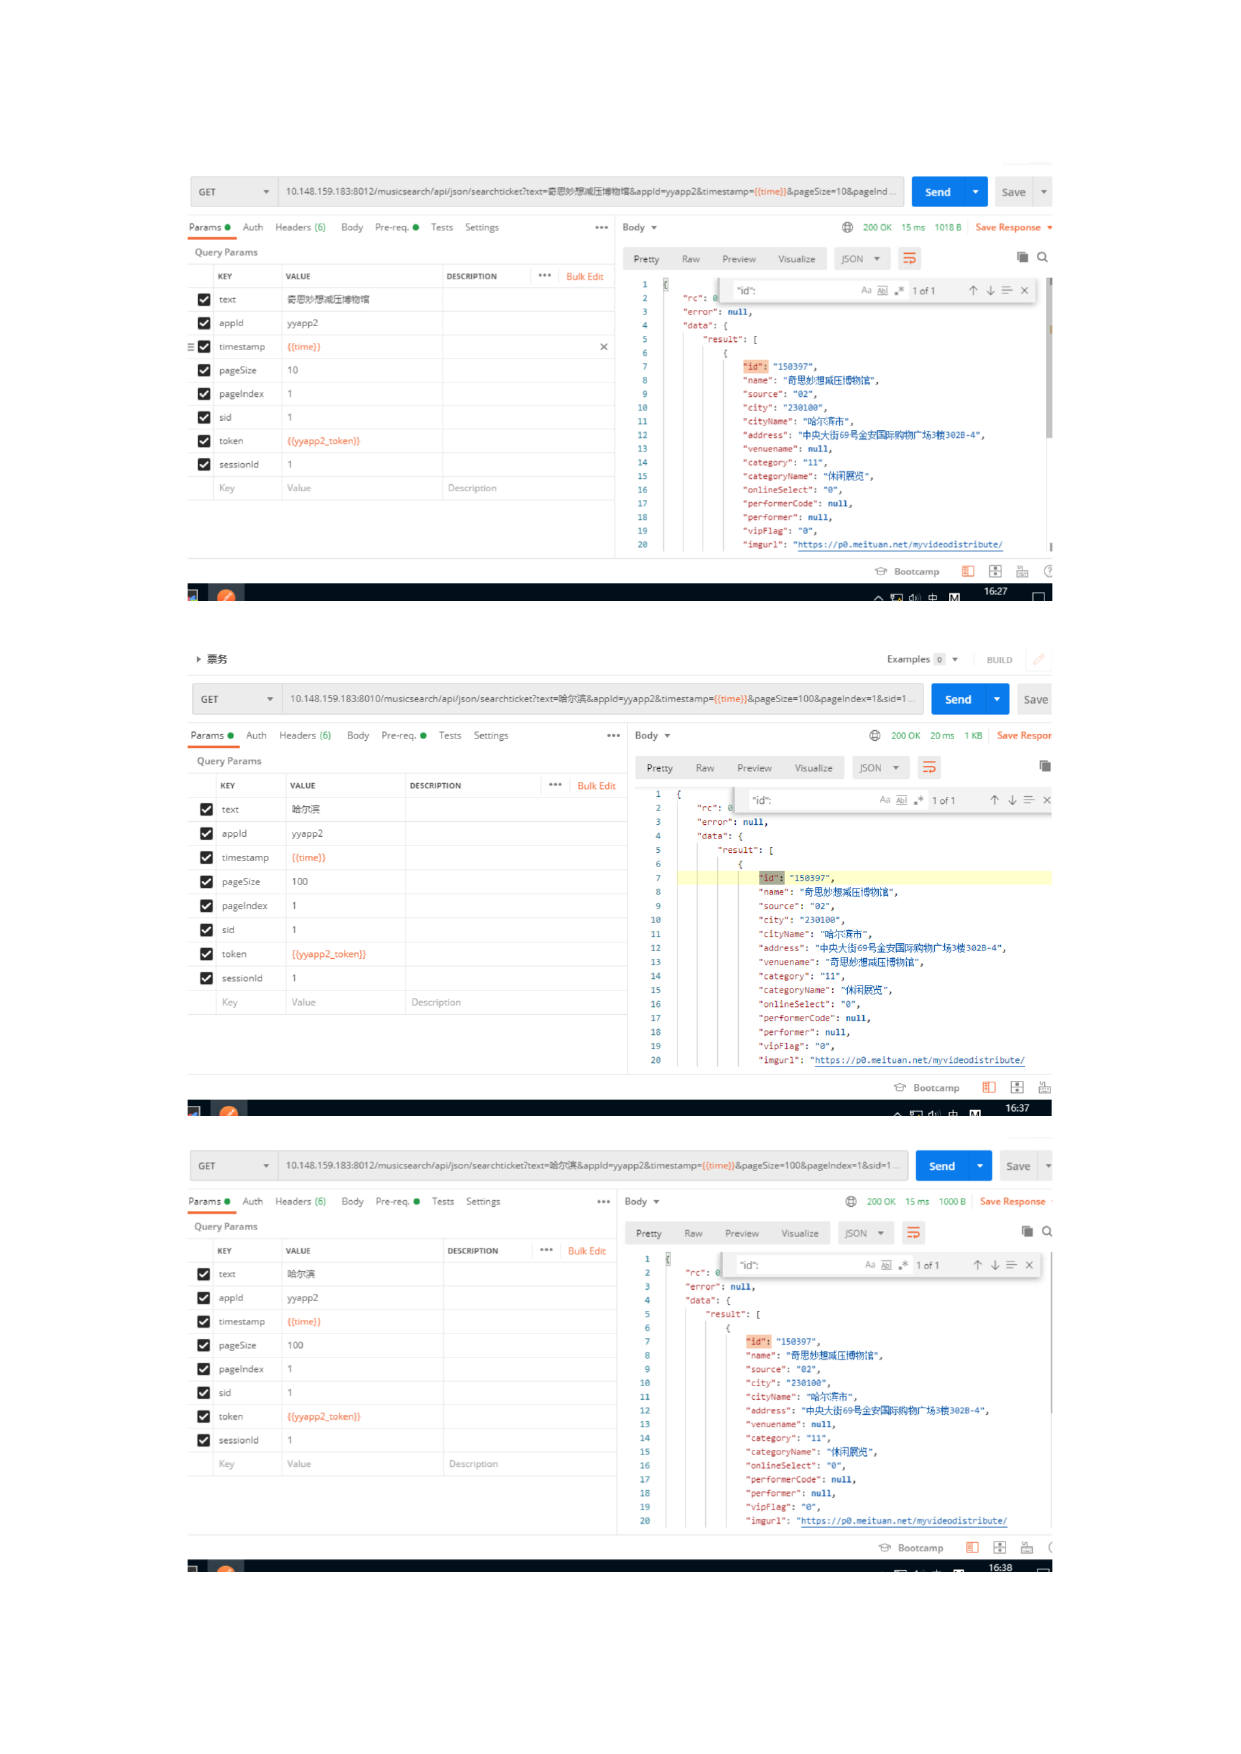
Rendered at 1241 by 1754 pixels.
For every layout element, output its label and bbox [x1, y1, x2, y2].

picture [187, 649, 1052, 1116]
picture [187, 162, 1053, 601]
picture [187, 1137, 1053, 1572]
